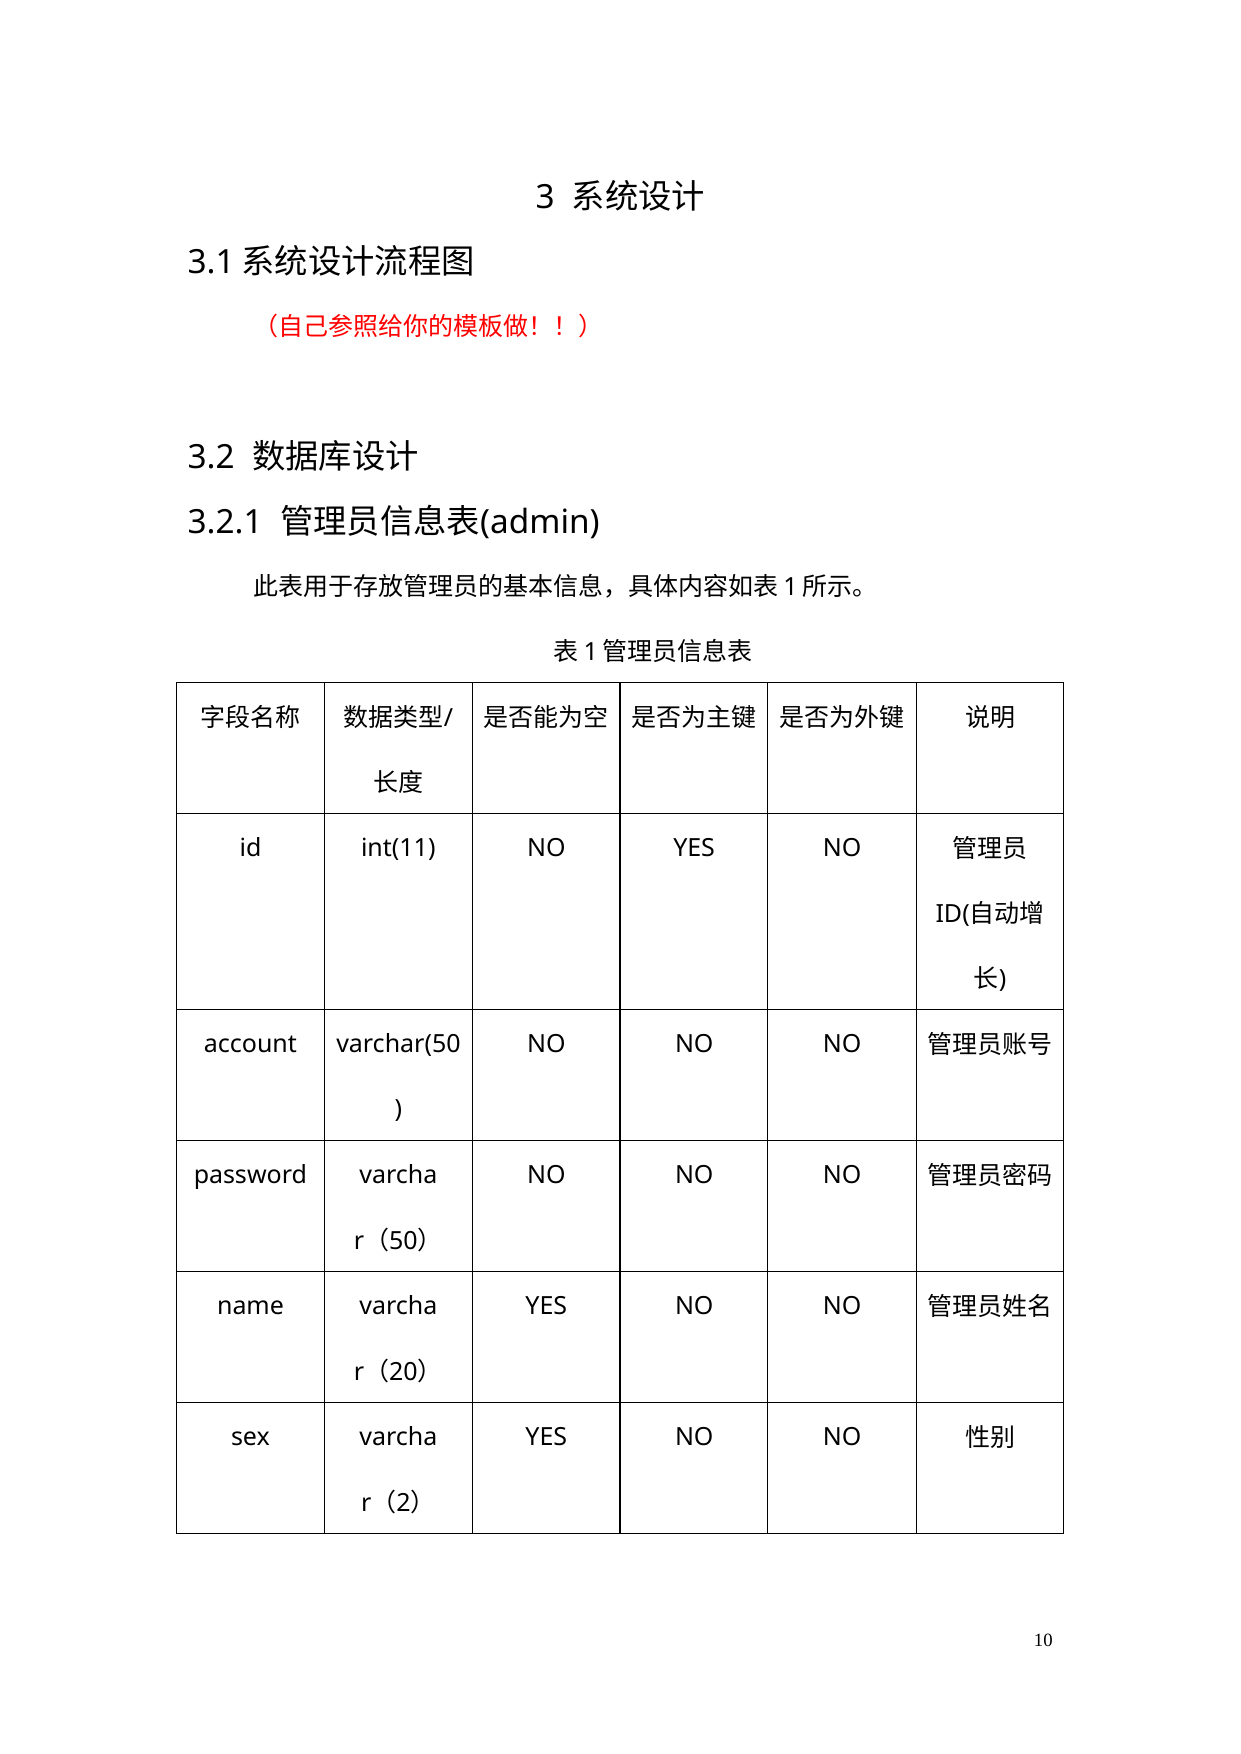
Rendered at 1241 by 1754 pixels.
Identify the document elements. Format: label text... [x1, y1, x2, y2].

table_header 是否能为空 [473, 683, 619, 813]
text 3.2 数据库设计 [187, 422, 1053, 487]
table_cell NO [768, 1141, 916, 1271]
table_cell varchar（20） [325, 1272, 472, 1402]
table_cell account [177, 1010, 324, 1140]
table_cell id [177, 814, 324, 1009]
table_cell sex [177, 1403, 324, 1533]
table_header 是否为主键 [621, 683, 767, 813]
table_header 数据类型/长度 [325, 683, 472, 813]
text （自己参照给你的模板做！！） [187, 292, 1053, 357]
table_cell 性别 [917, 1403, 1063, 1533]
table_cell NO [473, 1010, 619, 1140]
text 3 系统设计 [187, 162, 1053, 227]
text 3.2.1 管理员信息表(admin) [187, 487, 1053, 552]
table_header 是否为外键 [768, 683, 916, 813]
table_cell NO [768, 1272, 916, 1402]
text 表1管理员信息表 [187, 617, 1053, 682]
table_cell NO [621, 1141, 767, 1271]
table_cell YES [473, 1403, 619, 1533]
table_cell NO [621, 1010, 767, 1140]
text 此表用于存放管理员的基本信息，具体内容如表1所示。 [187, 552, 1053, 617]
table_cell int(11) [325, 814, 472, 1009]
table_cell NO [473, 1141, 619, 1271]
table_cell 管理员密码 [917, 1141, 1063, 1271]
table_cell varchar(50) [325, 1010, 472, 1140]
table_header 说明 [917, 683, 1063, 813]
table_cell name [177, 1272, 324, 1402]
table_cell NO [473, 814, 619, 1009]
table_cell varchar（2） [325, 1403, 472, 1533]
table_cell NO [621, 1272, 767, 1402]
table_cell NO [768, 1010, 916, 1140]
table_cell varchar（50） [325, 1141, 472, 1271]
table_cell NO [621, 1403, 767, 1533]
table_cell 管理员账号 [917, 1010, 1063, 1140]
table_header 字段名称 [177, 683, 324, 813]
table_cell NO [768, 814, 916, 1009]
table_cell NO [768, 1403, 916, 1533]
table_cell password [177, 1141, 324, 1271]
table_cell 管理员ID(自动增长) [917, 814, 1063, 1009]
text 3.1系统设计流程图 [187, 227, 1053, 292]
table_cell YES [473, 1272, 619, 1402]
table_cell 管理员姓名 [917, 1272, 1063, 1402]
table_cell YES [621, 814, 767, 1009]
